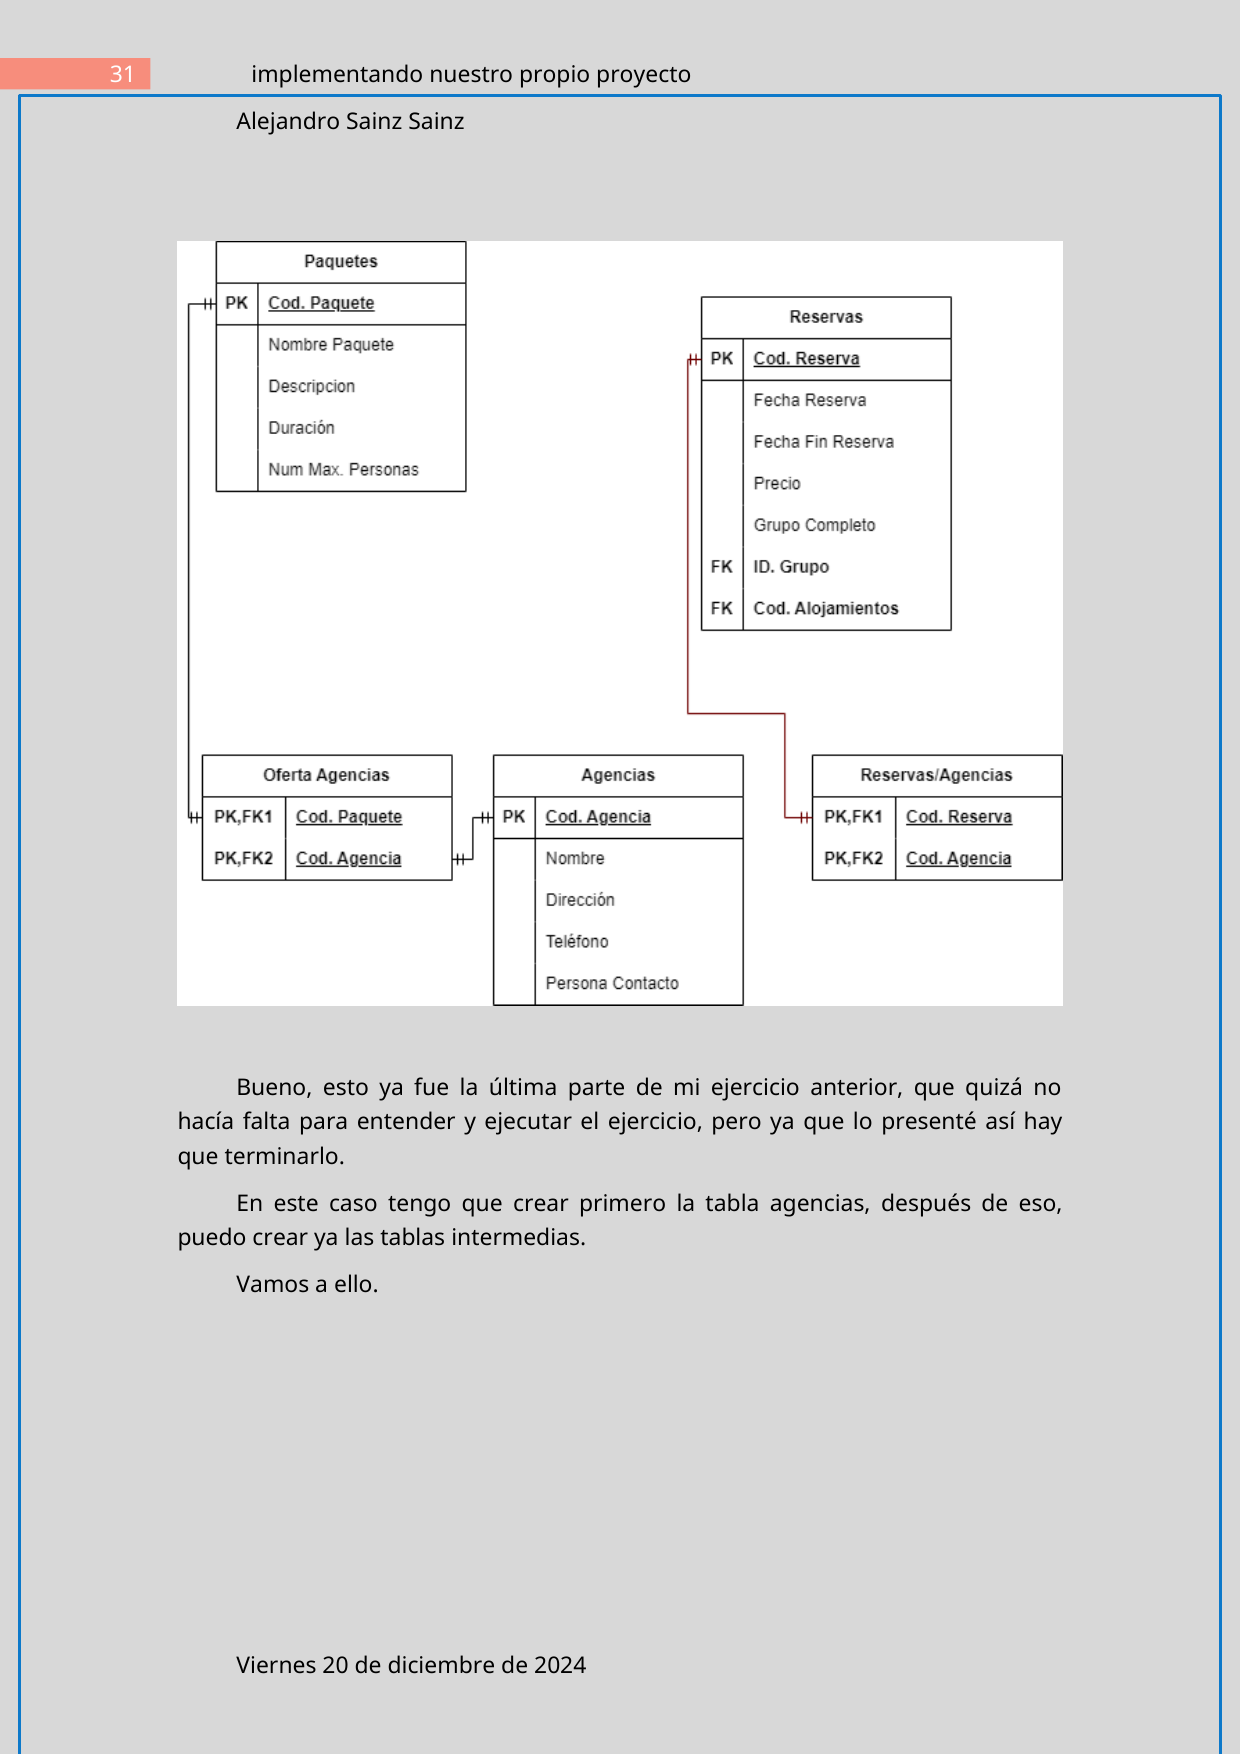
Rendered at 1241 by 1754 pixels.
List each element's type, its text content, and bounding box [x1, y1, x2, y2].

text Vamos a ello. [177, 1268, 1063, 1299]
text En este caso tengo que crear primero la tabla agencias, después de eso, puedo crear ya las tablas intermedias. [177, 1186, 1063, 1252]
text Bueno, esto ya fue la última parte de mi ejercicio anterior, que quizá no hacía falta para entender y ejecutar el ejercicio, pero ya que lo presenté así hay que terminarlo. [177, 1071, 1063, 1171]
picture [177, 241, 1063, 1006]
